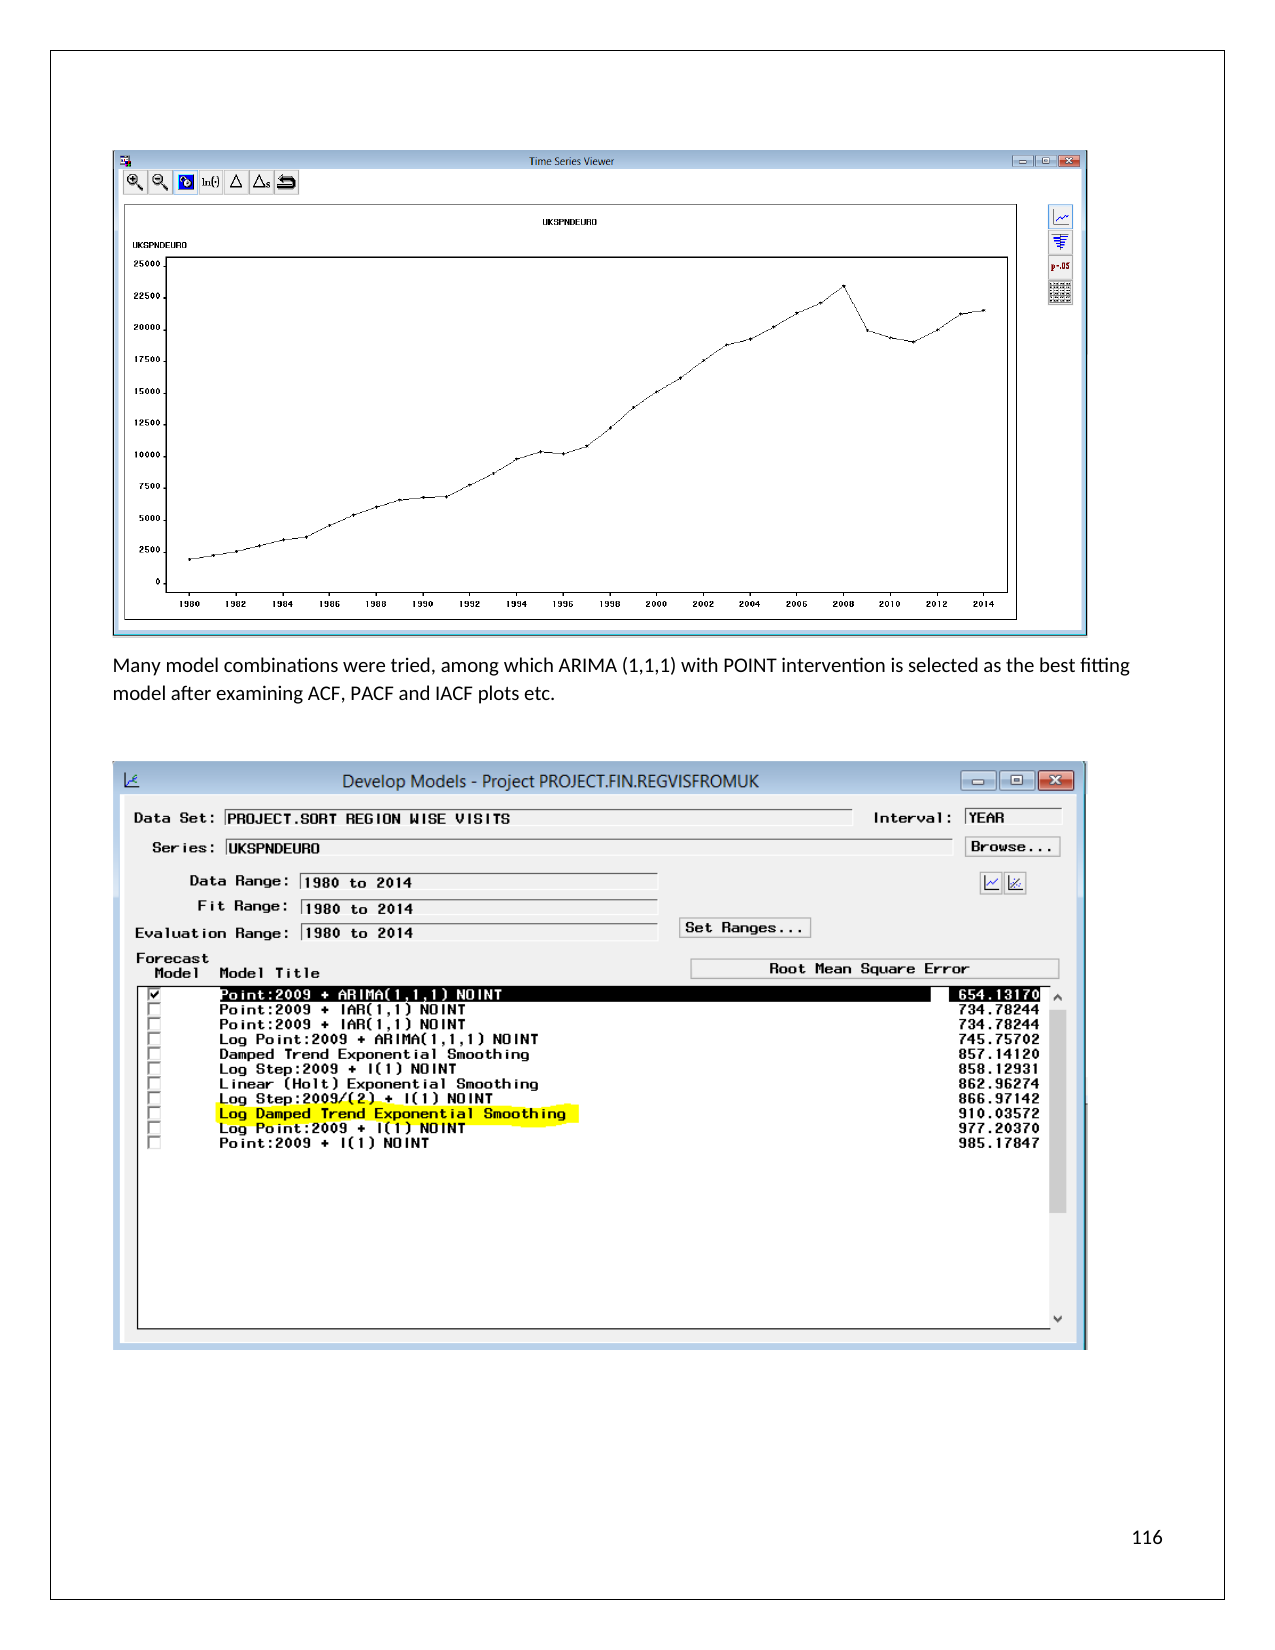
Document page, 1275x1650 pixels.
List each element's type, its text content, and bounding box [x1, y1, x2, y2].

picture [112, 761, 1088, 1350]
text Many model combinations were tried, among which ARIMA (1,1,1) with POINT intervention is selected as the best fitting model after examining ACF, PACF and IACF plots etc. [112, 652, 1162, 706]
picture [112, 150, 1088, 638]
